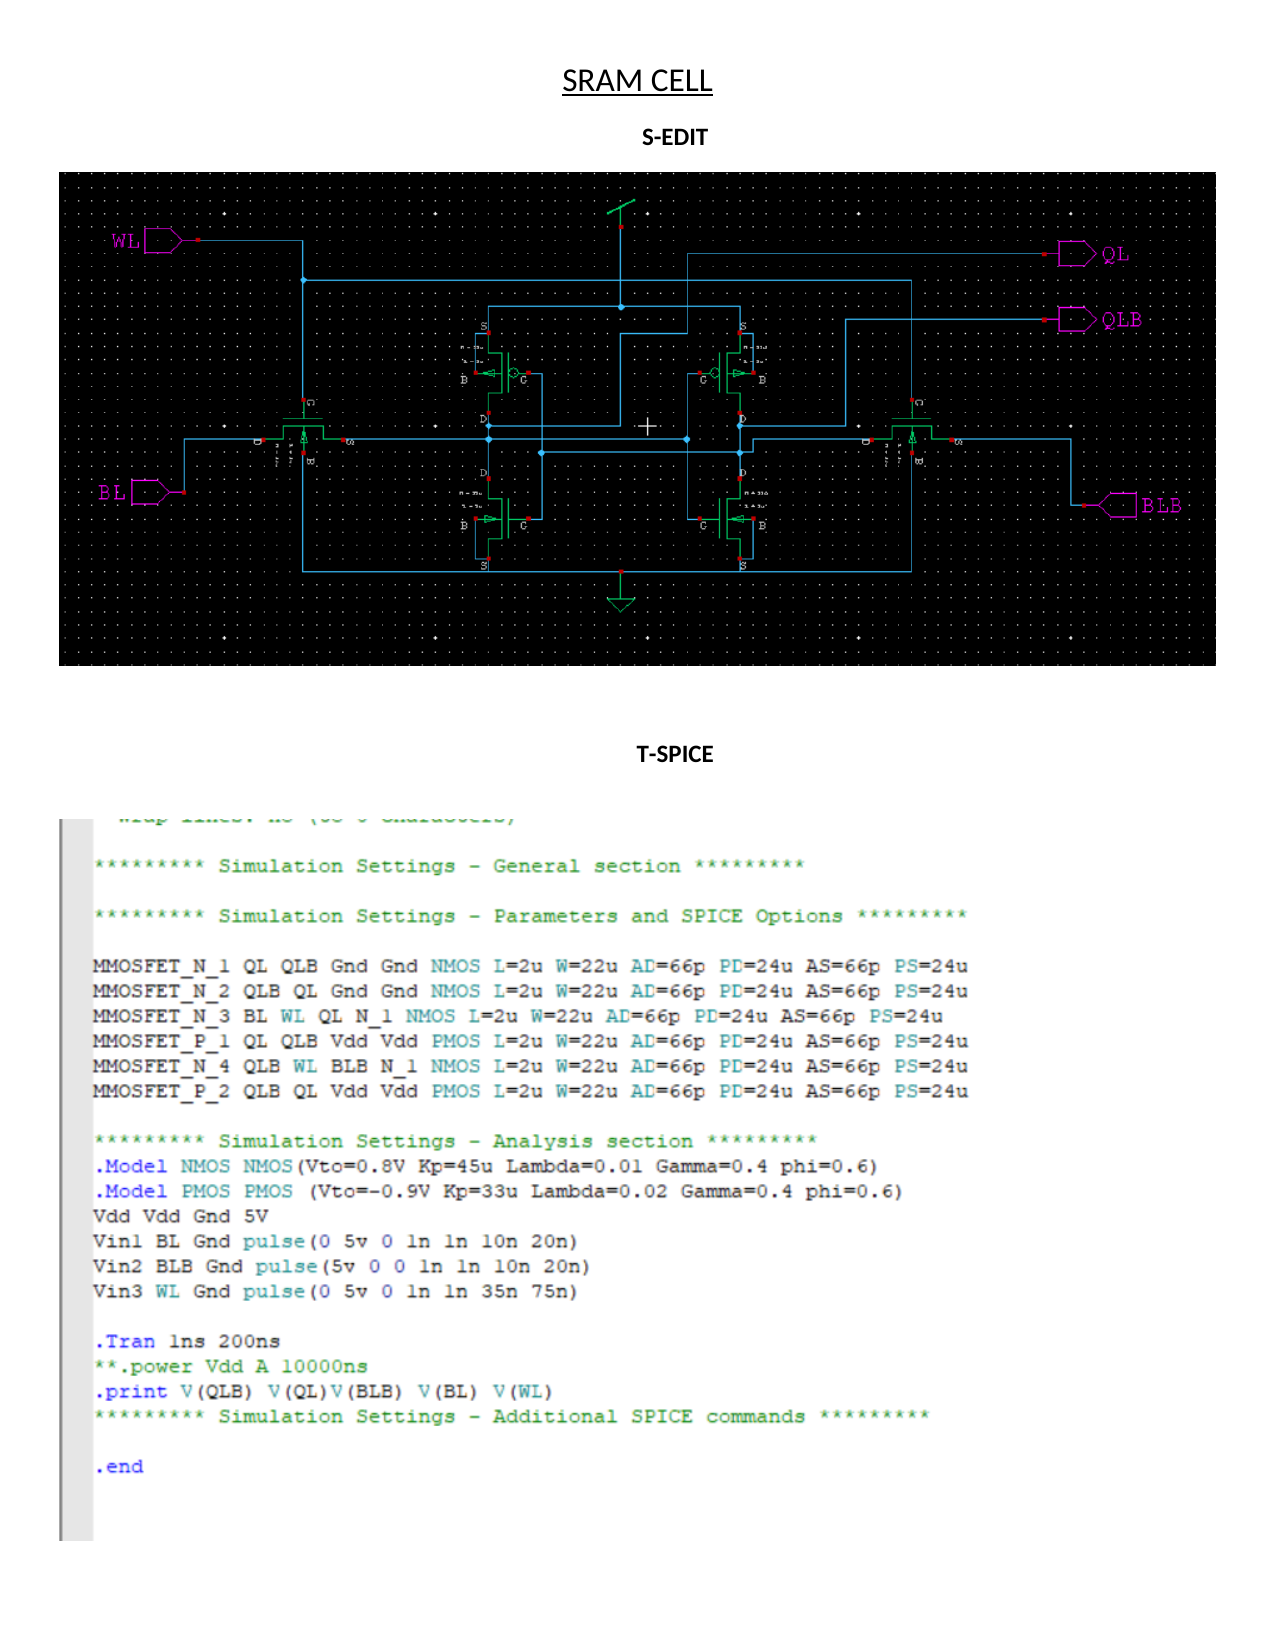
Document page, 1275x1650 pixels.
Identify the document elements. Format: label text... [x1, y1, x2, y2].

text SRAM CELL [59, 59, 1216, 100]
picture [59, 819, 1148, 1541]
list T-SPICE [134, 738, 1216, 768]
list S-EDIT [134, 121, 1216, 151]
picture [59, 172, 1216, 666]
